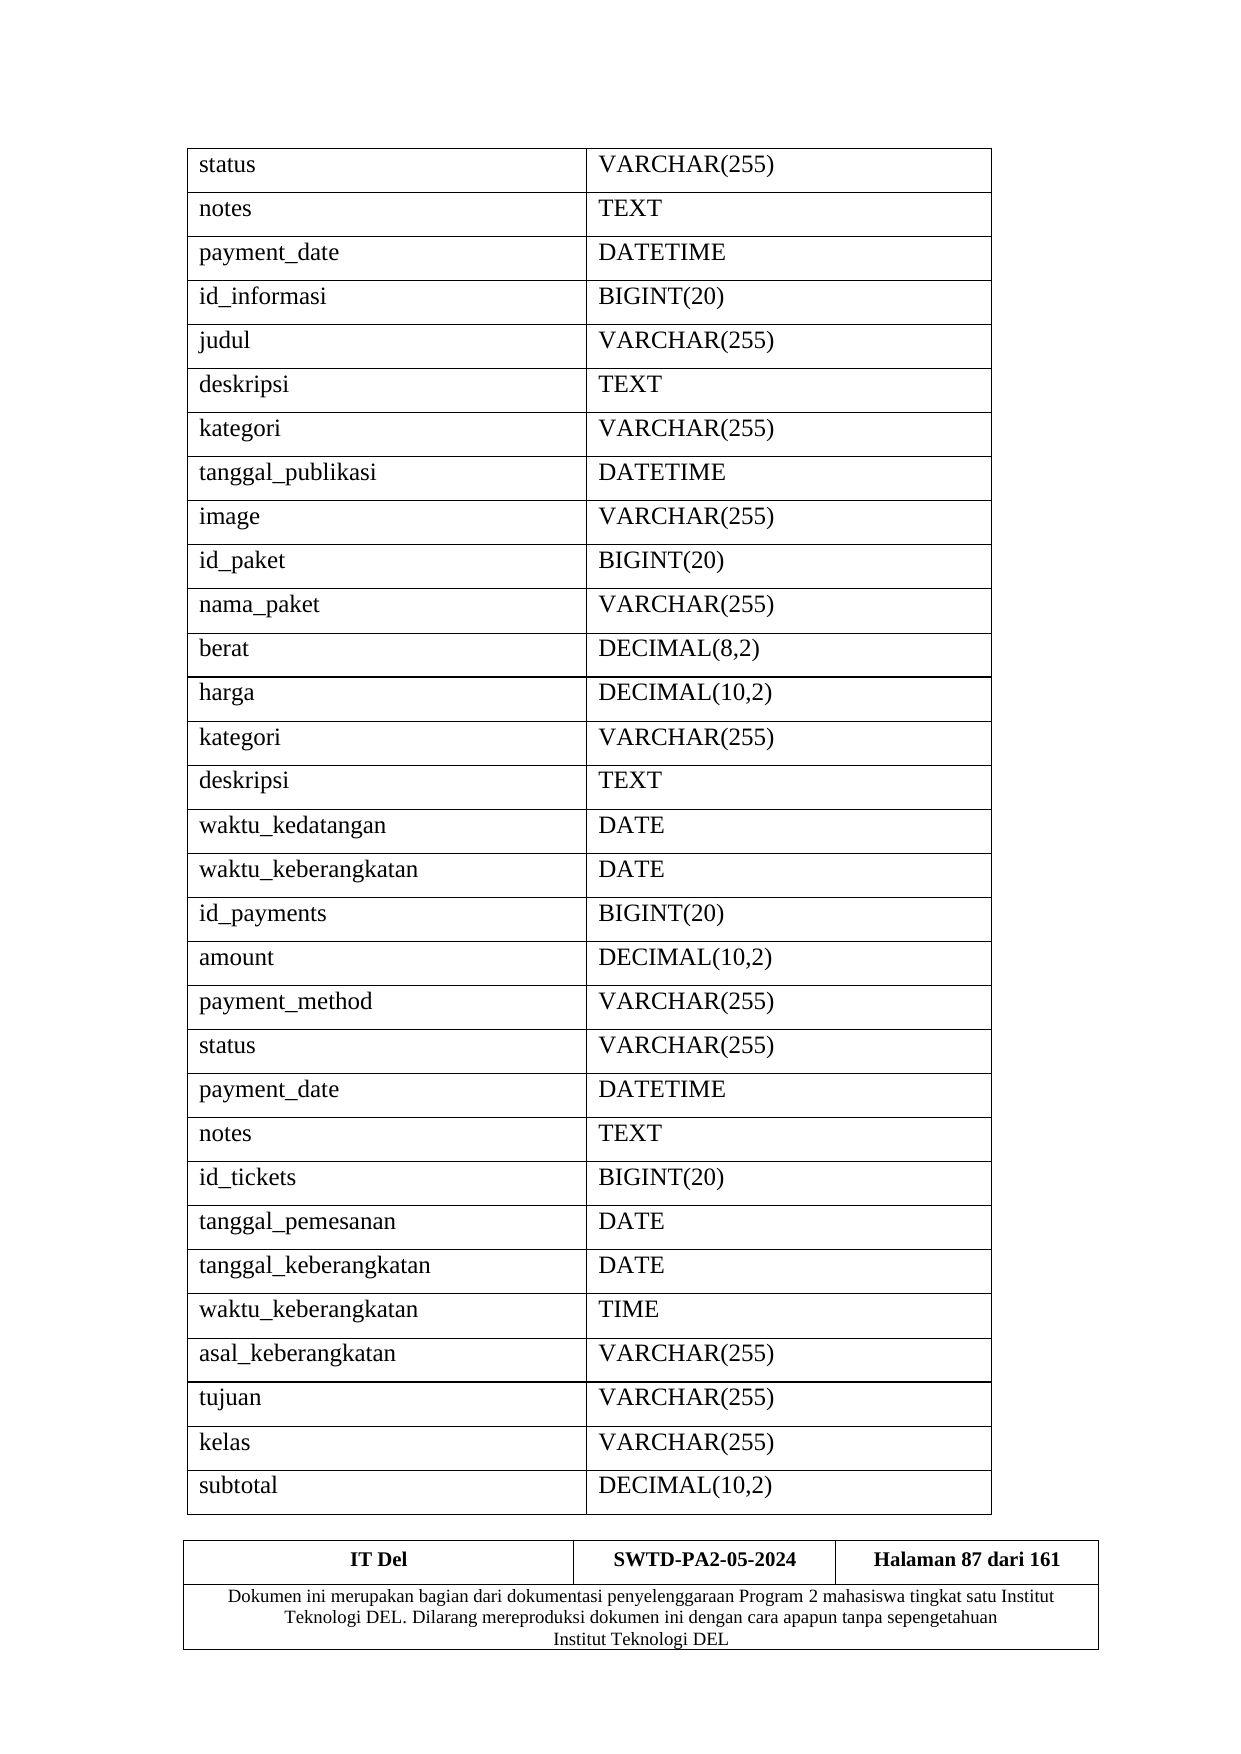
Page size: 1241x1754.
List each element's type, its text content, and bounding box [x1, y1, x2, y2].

table_cell DATE [587, 1206, 991, 1249]
table_cell BIGINT(20) [587, 1162, 991, 1205]
table_cell subtotal [188, 1471, 586, 1514]
table_cell asal_keberangkatan [188, 1339, 586, 1381]
table_cell TEXT [587, 193, 991, 236]
table_cell berat [188, 634, 586, 676]
table_cell kategori [188, 413, 586, 456]
table_cell amount [188, 942, 586, 985]
table_cell VARCHAR(255) [587, 1383, 991, 1426]
table_cell VARCHAR(255) [587, 413, 991, 456]
table_cell tanggal_publikasi [188, 457, 586, 500]
table_cell judul [188, 325, 586, 368]
table_cell nama_paket [188, 589, 586, 632]
table_cell waktu_keberangkatan [188, 1294, 586, 1337]
table_cell payment_method [188, 986, 586, 1029]
table_cell deskripsi [188, 369, 586, 412]
table_cell DATETIME [587, 1074, 991, 1117]
table_cell waktu_keberangkatan [188, 854, 586, 897]
table_cell BIGINT(20) [587, 545, 991, 588]
table_cell DATETIME [587, 457, 991, 500]
table_cell kategori [188, 722, 586, 764]
table_cell id_informasi [188, 281, 586, 324]
table_cell image [188, 501, 586, 544]
table_cell payment_date [188, 1074, 586, 1117]
table_cell deskripsi [188, 766, 586, 809]
table_cell id_tickets [188, 1162, 586, 1205]
table_cell kelas [188, 1427, 586, 1469]
table_cell notes [188, 1118, 586, 1161]
table_cell TIME [587, 1294, 991, 1337]
table_cell tujuan [188, 1383, 586, 1426]
table_cell DECIMAL(10,2) [587, 942, 991, 985]
table_cell status [188, 1030, 586, 1073]
table_cell DATE [587, 1250, 991, 1293]
table_cell status [188, 149, 586, 192]
table_cell VARCHAR(255) [587, 501, 991, 544]
table_cell DATE [587, 810, 991, 853]
table_cell DECIMAL(10,2) [587, 678, 991, 721]
table_cell VARCHAR(255) [587, 325, 991, 368]
table_cell DATE [587, 854, 991, 897]
table_cell VARCHAR(255) [587, 986, 991, 1029]
table_cell VARCHAR(255) [587, 1030, 991, 1073]
table_cell DECIMAL(8,2) [587, 634, 991, 676]
table_cell VARCHAR(255) [587, 722, 991, 764]
table_cell DATETIME [587, 237, 991, 280]
table_cell tanggal_pemesanan [188, 1206, 586, 1249]
table_cell harga [188, 678, 586, 721]
table_cell BIGINT(20) [587, 898, 991, 941]
table_cell BIGINT(20) [587, 281, 991, 324]
table_cell DECIMAL(10,2) [587, 1471, 991, 1514]
table_cell notes [188, 193, 586, 236]
table_cell TEXT [587, 766, 991, 809]
table_cell VARCHAR(255) [587, 149, 991, 192]
table_cell waktu_kedatangan [188, 810, 586, 853]
table_cell VARCHAR(255) [587, 1339, 991, 1381]
table_cell VARCHAR(255) [587, 1427, 991, 1469]
table_cell TEXT [587, 369, 991, 412]
table_cell id_paket [188, 545, 586, 588]
table_cell TEXT [587, 1118, 991, 1161]
table_cell payment_date [188, 237, 586, 280]
table_cell VARCHAR(255) [587, 589, 991, 632]
table_cell tanggal_keberangkatan [188, 1250, 586, 1293]
table_cell id_payments [188, 898, 586, 941]
